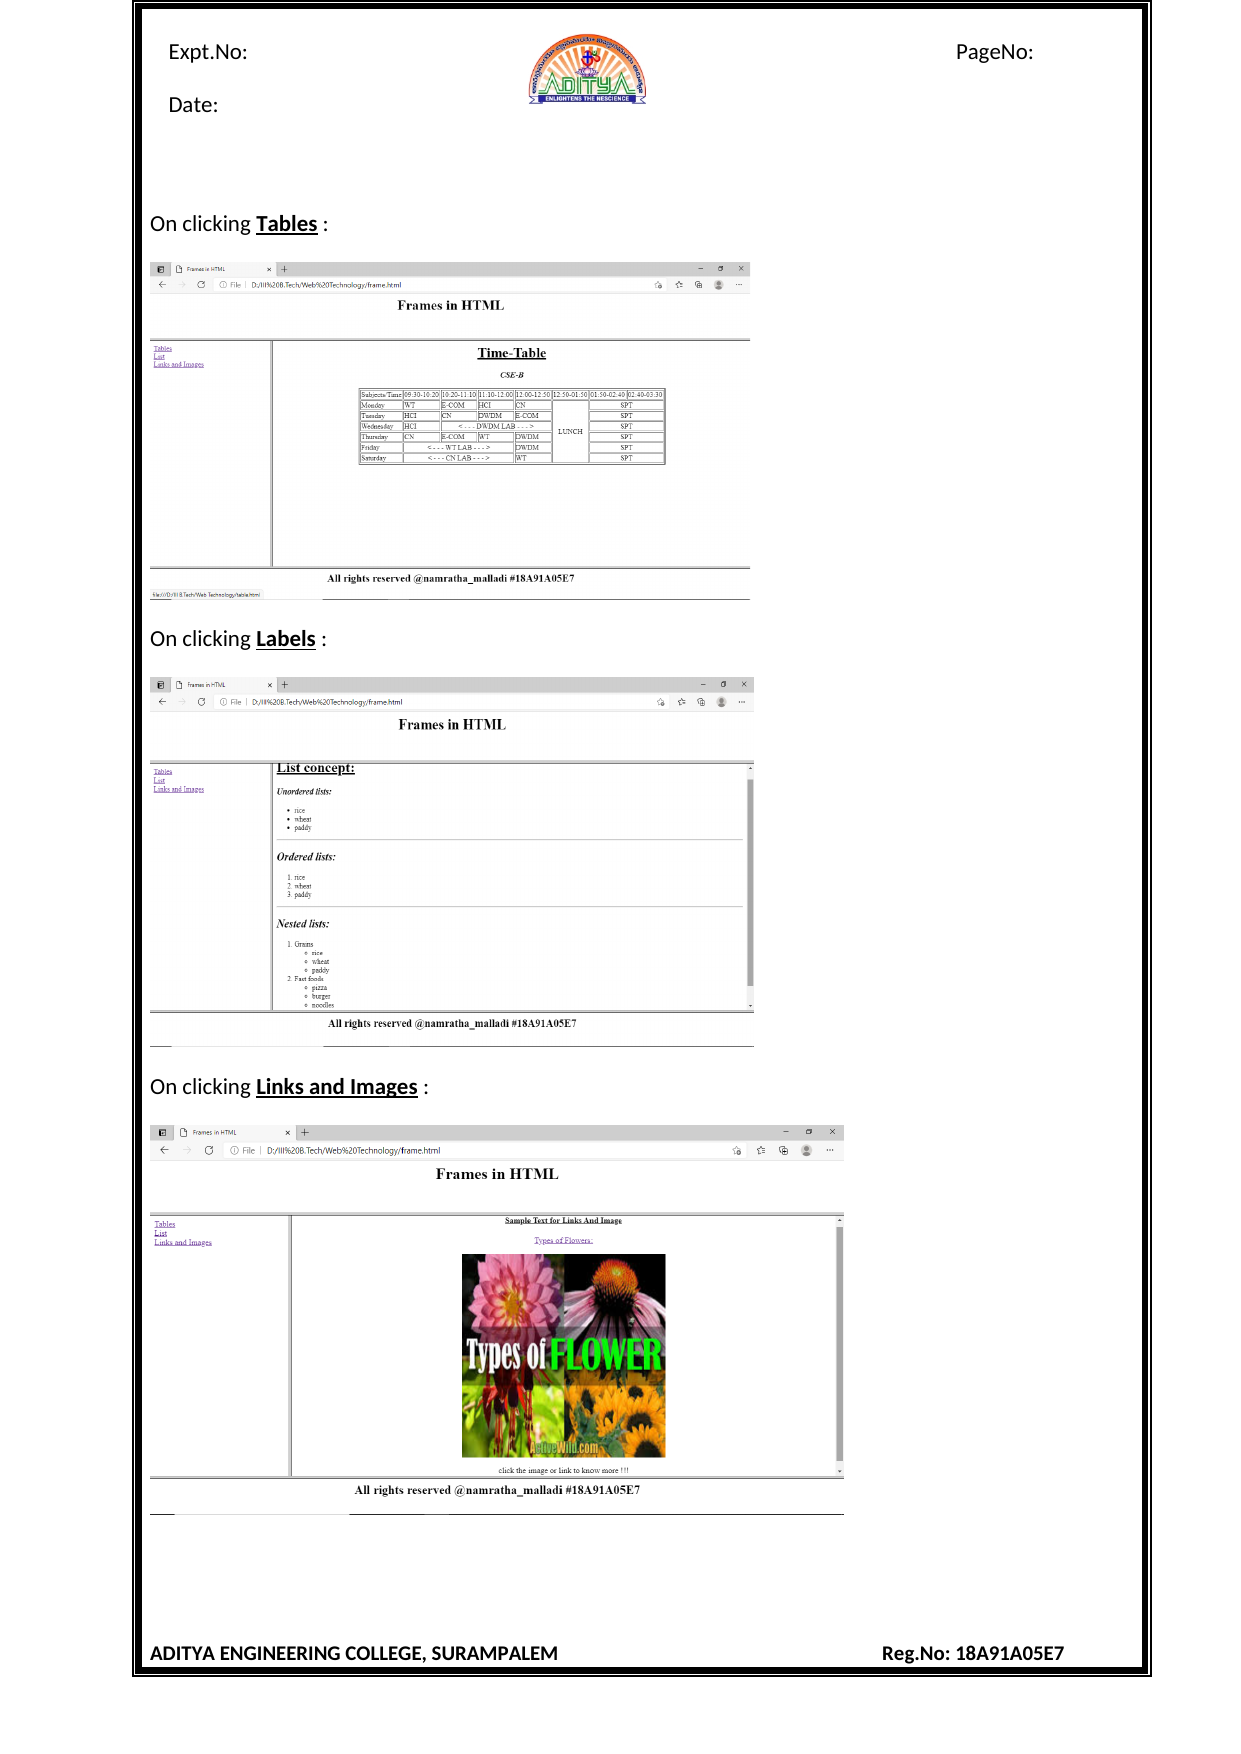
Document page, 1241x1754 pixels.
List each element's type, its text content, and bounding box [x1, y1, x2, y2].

text On clicking Links and Images : [150, 1072, 1090, 1100]
picture [150, 1125, 844, 1515]
text On clicking Tables : [150, 209, 1090, 237]
picture [150, 677, 754, 1047]
picture [150, 262, 750, 600]
text On clicking Labels : [150, 624, 1090, 652]
picture [527, 9, 647, 129]
